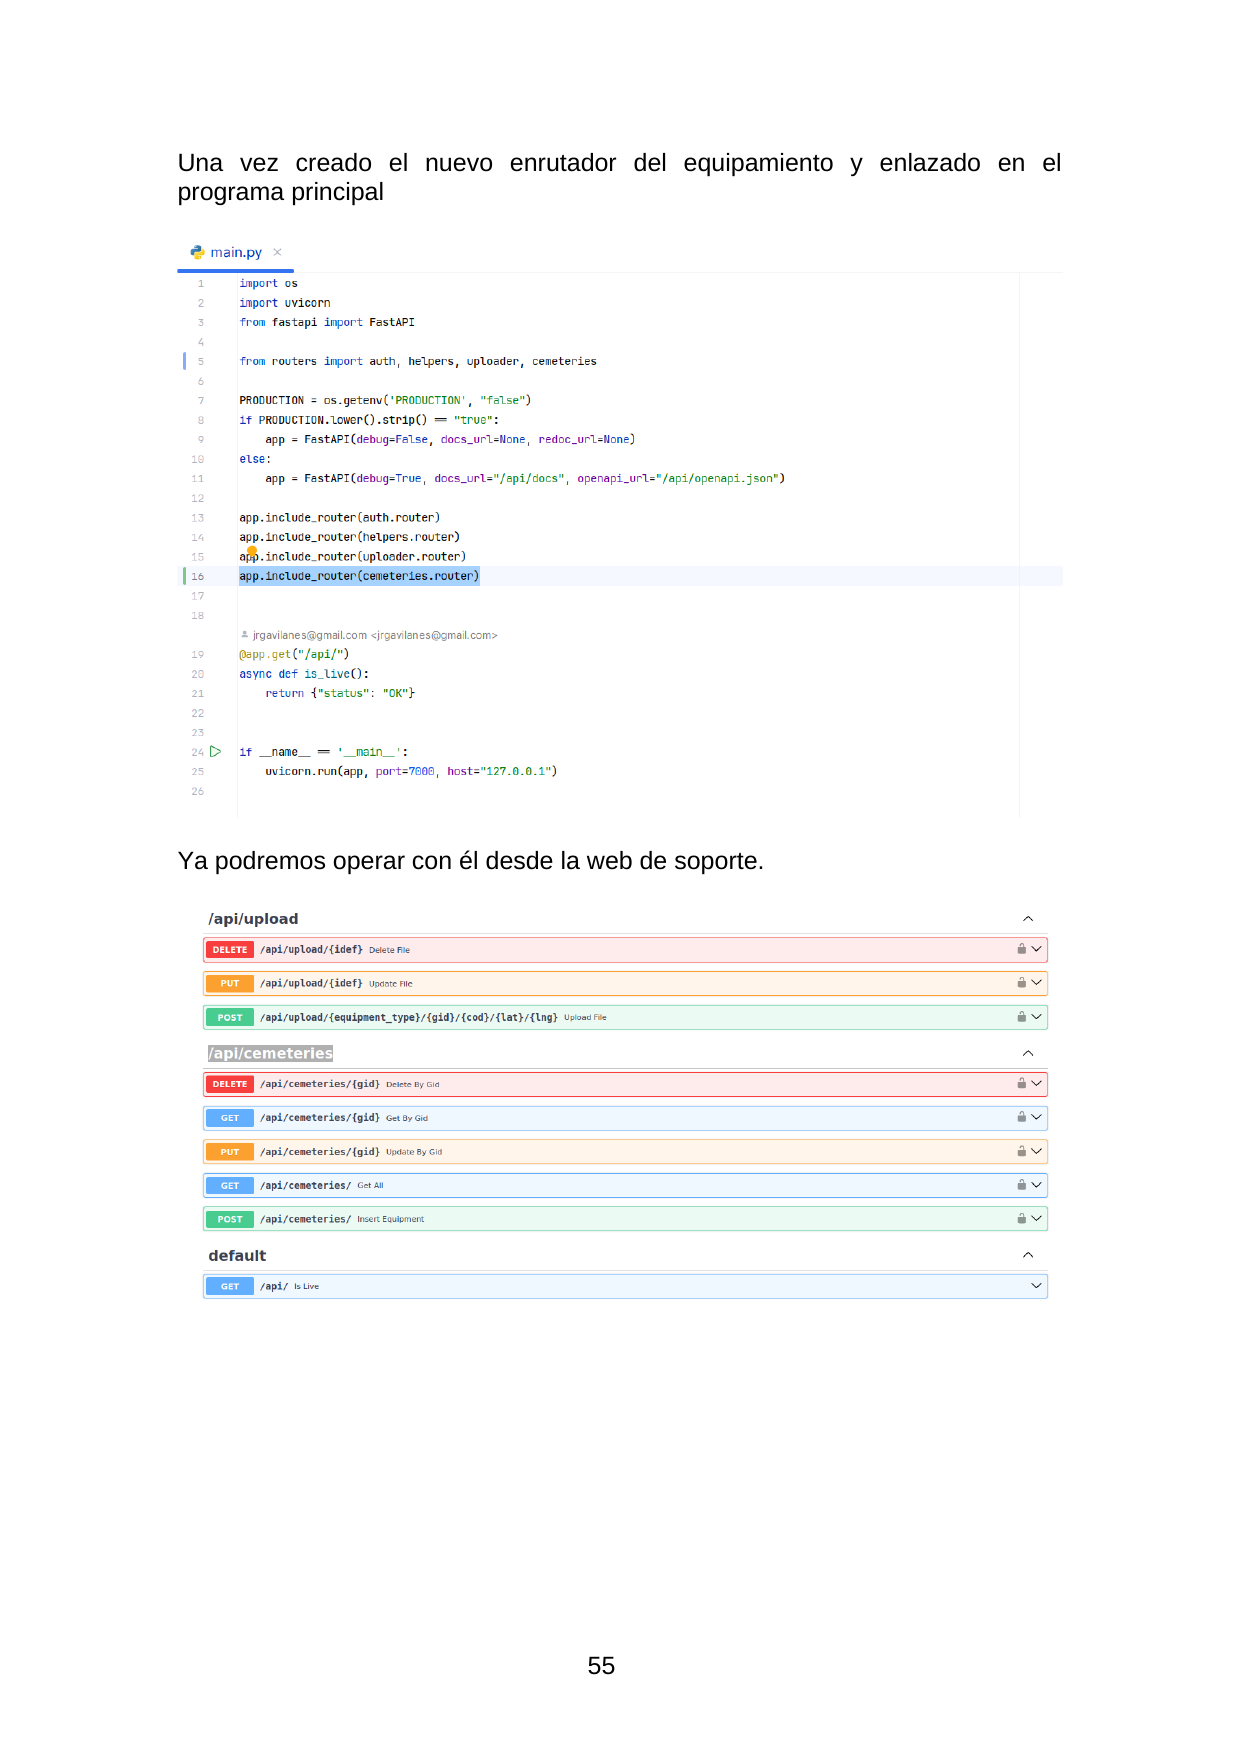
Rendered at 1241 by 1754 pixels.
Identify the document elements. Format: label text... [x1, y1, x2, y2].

picture [177, 233, 1063, 818]
text Ya podremos operar con él desde la web de soporte. [177, 846, 1063, 875]
picture [177, 903, 1063, 1314]
text Una vez creado el nuevo enrutador del equipamiento y enlazado en el programa principal [177, 148, 1063, 205]
